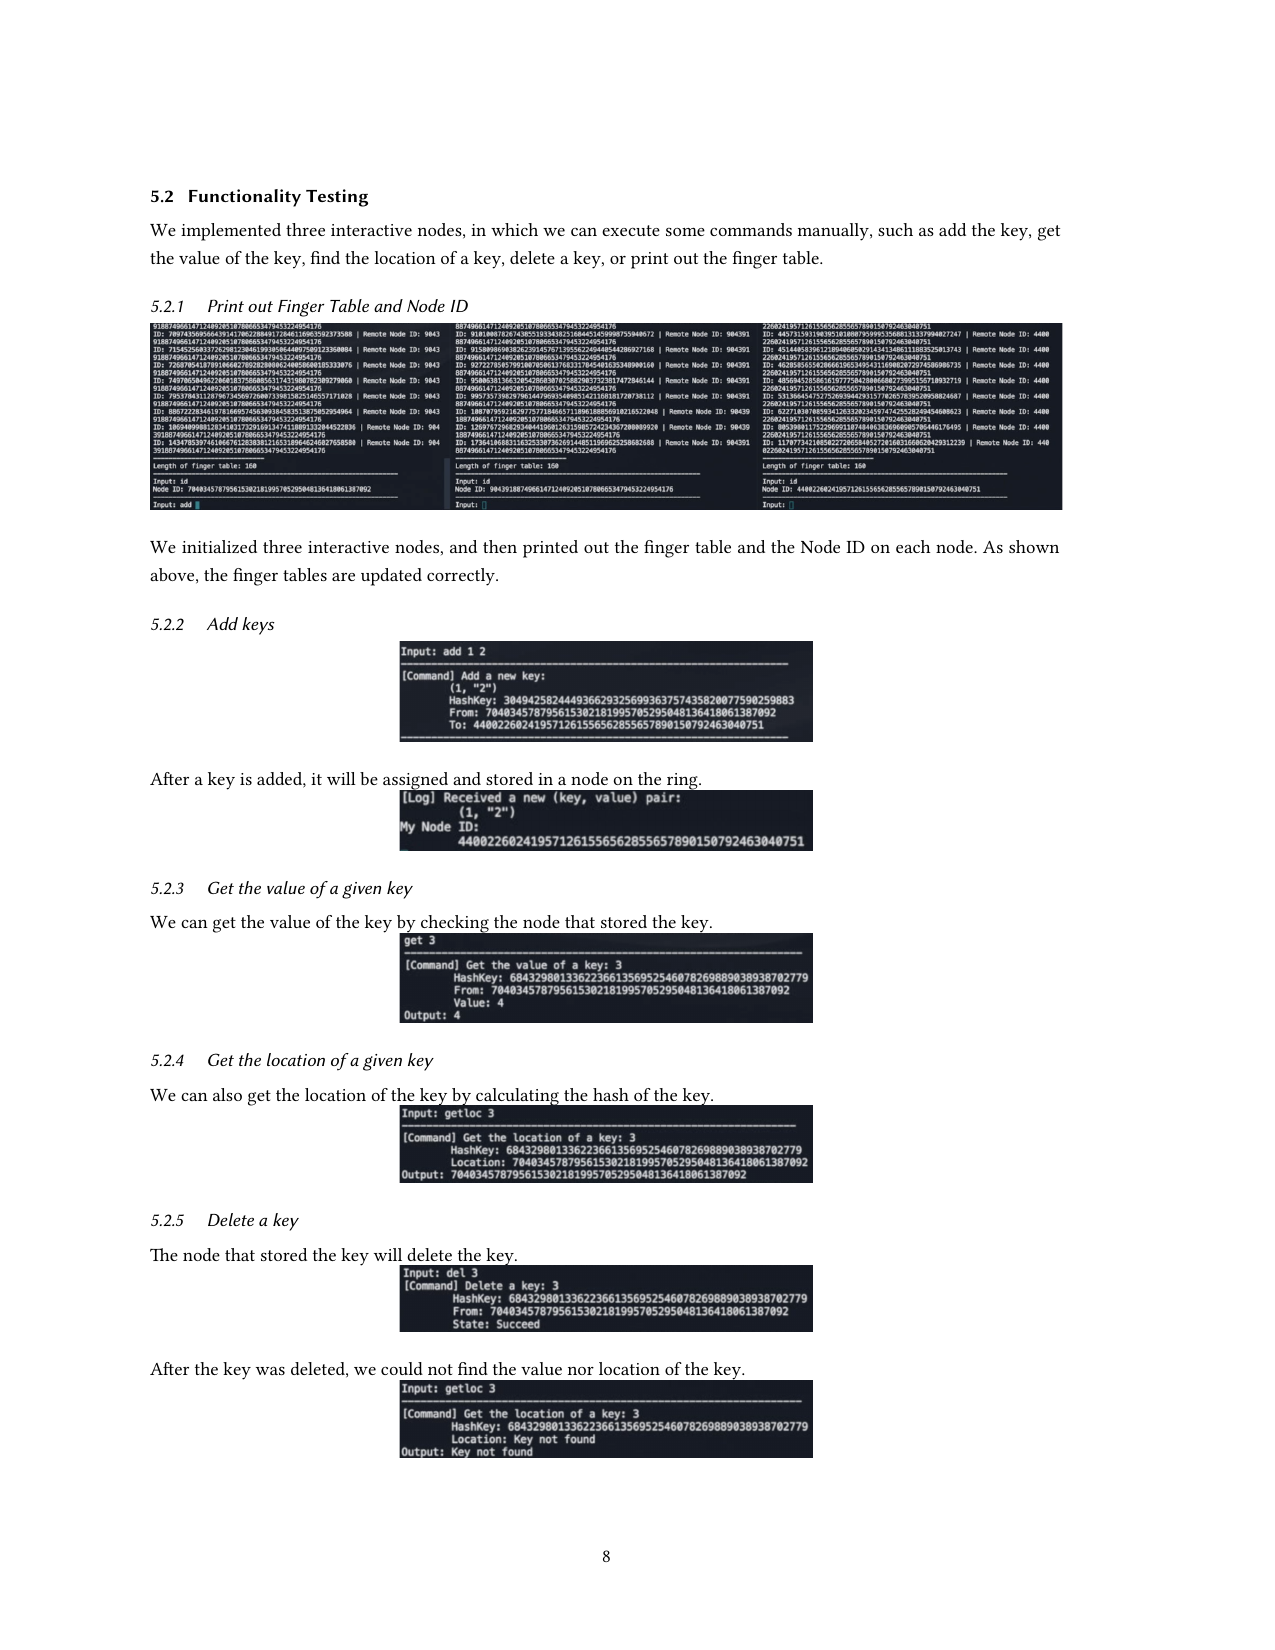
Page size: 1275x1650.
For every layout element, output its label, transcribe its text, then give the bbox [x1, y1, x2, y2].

text Functionality Testing [150, 183, 1062, 207]
text Get the value of a given key [150, 876, 1062, 899]
text Add keys [150, 611, 1062, 635]
picture [399, 641, 813, 742]
text After the key was deleted, we could not find the value nor location of the key. [150, 1352, 1062, 1380]
text Print out Finger Table and Node ID [150, 294, 1062, 317]
text We can get the value of the key by checking the node that stored the key. [150, 905, 1062, 933]
text After a key is added, it will be assigned and stored in a node on the ring. [150, 762, 1062, 790]
text We initialized three interactive nodes, and then printed out the finger table and the Node ID on each node. As shown above, the finger tables are updated correctly. [150, 530, 1062, 586]
text Delete a key [150, 1208, 1062, 1231]
text We can also get the location of the key by calculating the hash of the key. [150, 1077, 1062, 1106]
text Get the location of a given key [150, 1048, 1062, 1071]
picture [399, 1265, 813, 1332]
text The node that stored the key will delete the key. [150, 1238, 1062, 1266]
picture [399, 1380, 813, 1458]
picture [399, 790, 813, 851]
picture [399, 1105, 813, 1183]
text We implemented three interactive nodes, in which we can execute some commands manually, such as add the key, get the value of the key, find the location of a key, delete a key, or print out the finger table. [150, 213, 1062, 269]
picture [150, 323, 1063, 510]
picture [399, 933, 813, 1023]
